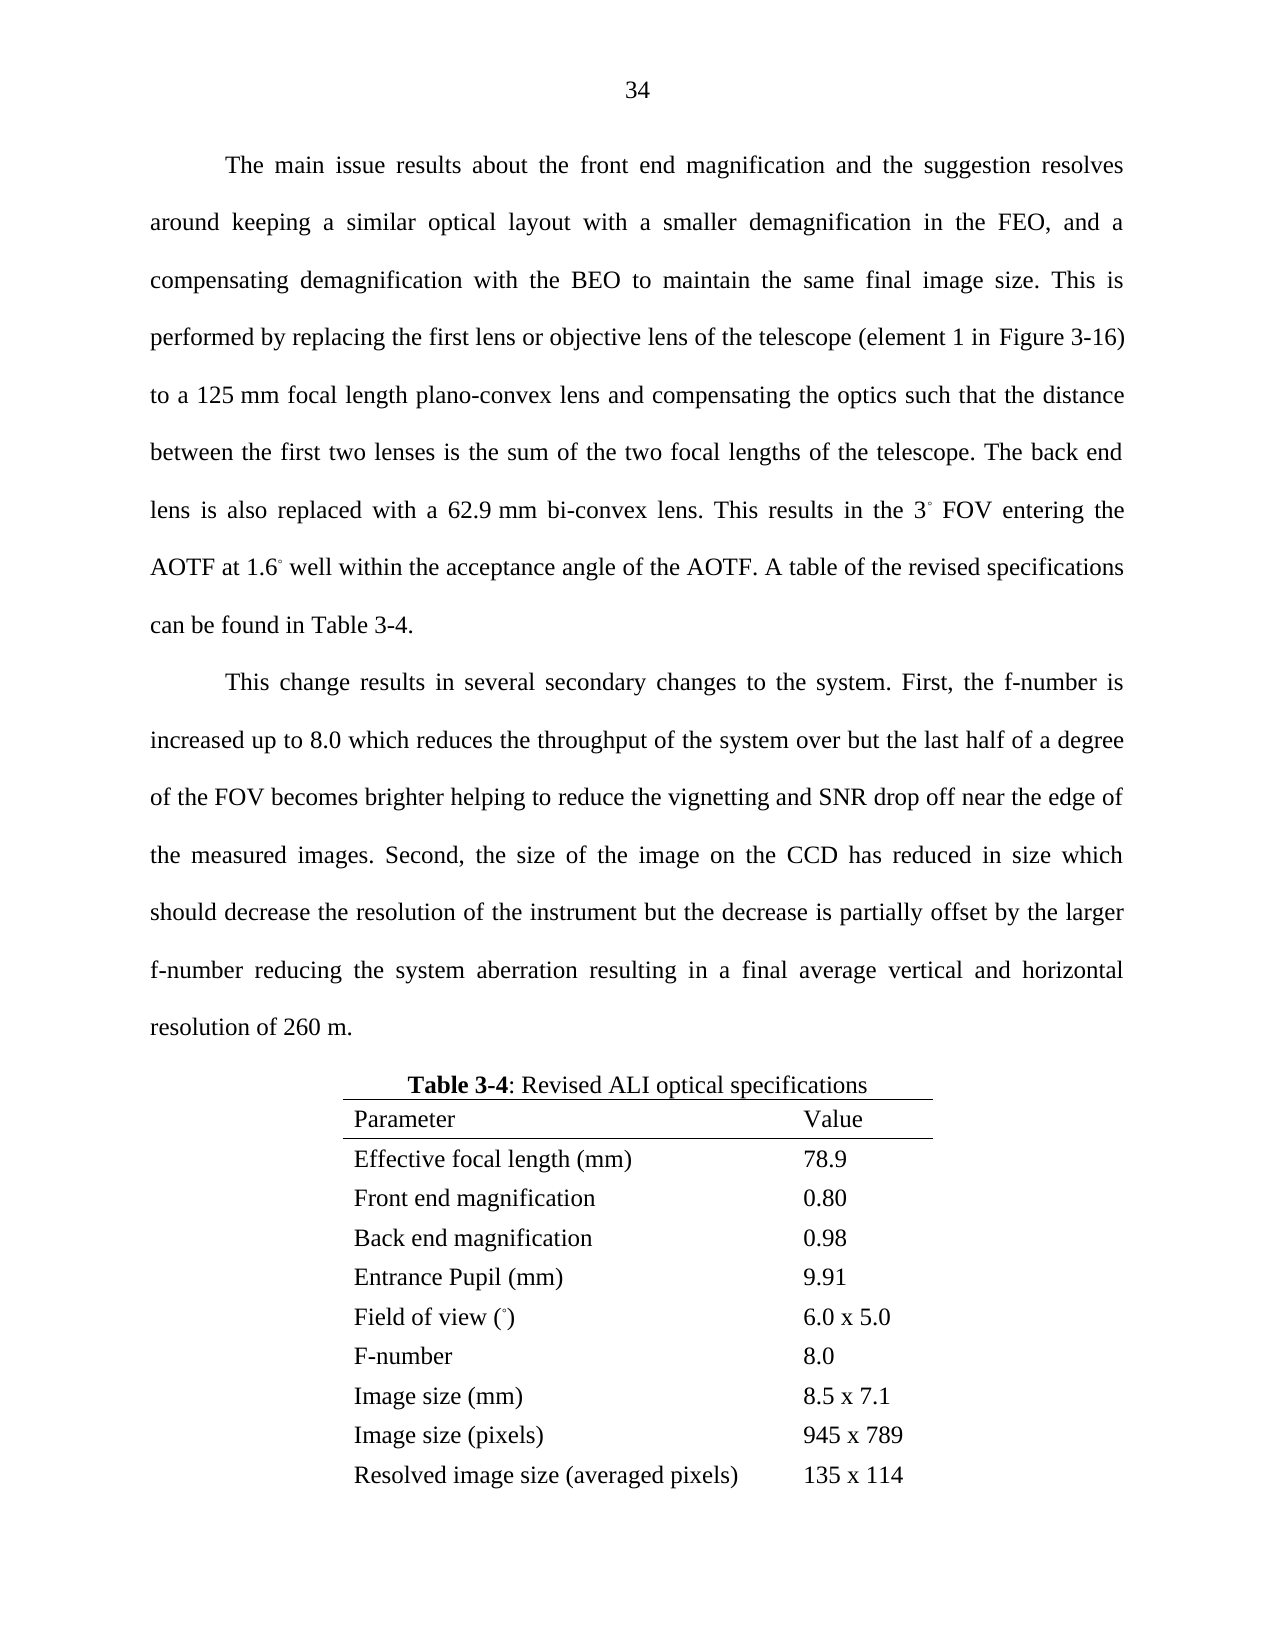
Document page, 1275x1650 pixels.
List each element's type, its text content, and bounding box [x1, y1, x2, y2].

table_cell Image size (pixels) [343, 1415, 792, 1454]
text Table 3-4: Revised ALI optical specifications [150, 1070, 1125, 1099]
table_cell Resolved image size (averaged pixels) [343, 1455, 792, 1494]
table_cell 0.80 [792, 1178, 933, 1217]
table_cell 9.91 [792, 1257, 933, 1296]
table_cell Entrance Pupil (mm) [343, 1257, 792, 1296]
table_cell 0.98 [792, 1217, 933, 1257]
table_cell 78.9 [792, 1139, 933, 1178]
table_cell 135 x 114 [792, 1455, 933, 1494]
table_cell 8.0 [792, 1336, 933, 1375]
table_cell Front end magnification [343, 1178, 792, 1217]
table_cell Back end magnification [343, 1217, 792, 1257]
table_cell 6.0 x 5.0 [792, 1296, 933, 1336]
text The main issue results about the front end magnification and the suggestion resolves around keeping a similar optical layout with a smaller demagnification in the FEO, and a compensating demagnification with the BEO to maintain the same final image size. This is performed by replacing the first lens or objective lens of the telescope (element 1 in Figure 3-16) to a 125 mm focal length plano-convex lens and compensating the optics such that the distance between the first two lenses is the sum of the two focal lengths of the telescope. The back end lens is also replaced with a 62.9 mm bi-convex lens. This results in the 3◦ FOV entering the AOTF at 1.6◦ well within the acceptance angle of the AOTF. A table of the revised specifications can be found in Table 3-4. [150, 150, 1125, 639]
table_cell Image size (mm) [343, 1375, 792, 1415]
text This change results in several secondary changes to the system. First, the f-number is increased up to 8.0 which reduces the throughput of the system over but the last half of a degree of the FOV becomes brighter helping to reduce the vignetting and SNR drop off near the edge of the measured images. Second, the size of the image on the CCD has reduced in size which should decrease the resolution of the instrument but the decrease is partially offset by the larger f-number reducing the system aberration resulting in a final average vertical and horizontal resolution of 260 m. [150, 667, 1125, 1041]
table_cell 945 x 789 [792, 1415, 933, 1454]
table_header Parameter [343, 1100, 792, 1138]
table_header Value [792, 1100, 933, 1138]
table_cell Field of view (◦) [343, 1296, 792, 1336]
table_cell Effective focal length (mm) [343, 1139, 792, 1178]
table_cell F-number [343, 1336, 792, 1375]
table_cell 8.5 x 7.1 [792, 1375, 933, 1415]
